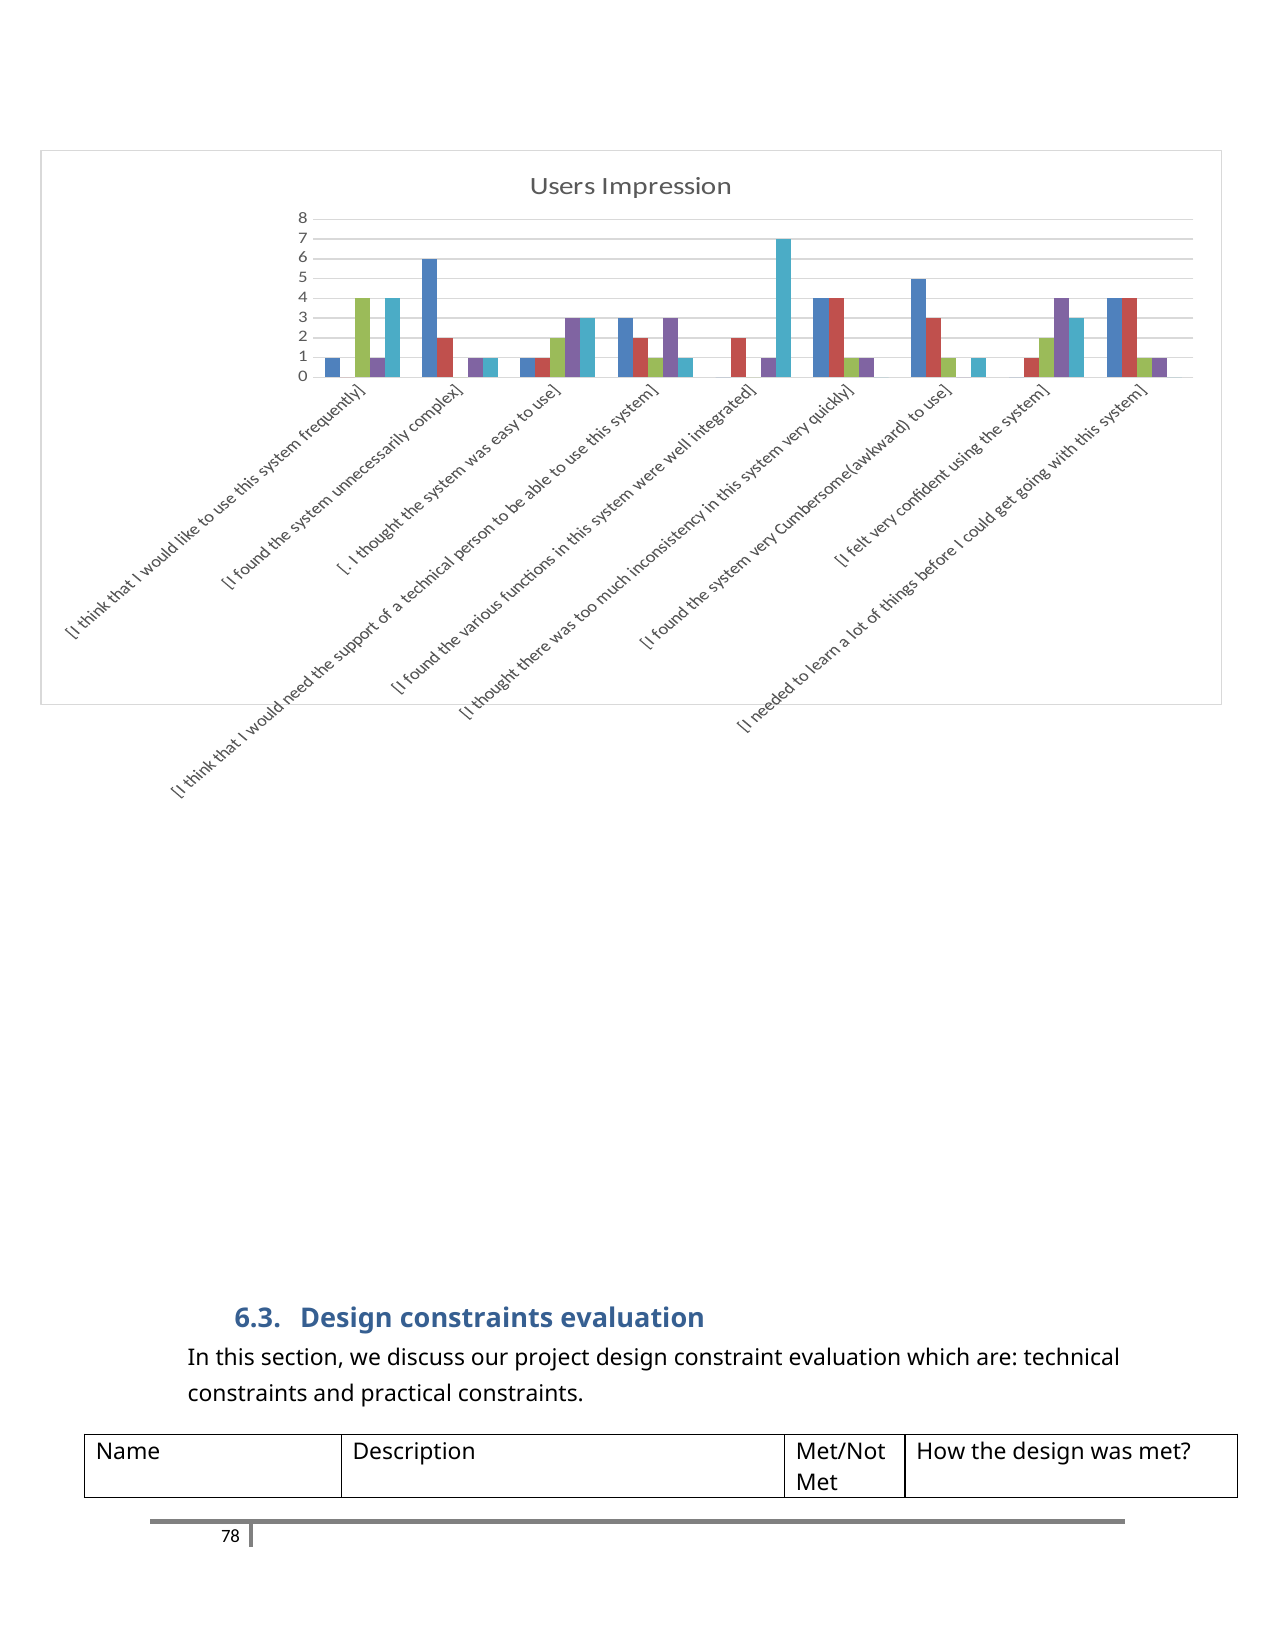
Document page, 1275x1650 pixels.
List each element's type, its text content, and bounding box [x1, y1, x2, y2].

list In this section, we discuss our project design constraint evaluation which are: technical constraints and practical constraints. [187, 1341, 1125, 1408]
table_header Met/Not Met [785, 1435, 904, 1497]
table_header How the design was met? [906, 1435, 1237, 1497]
subtitle Design constraints evaluation [234, 1298, 1125, 1335]
table_header Description [342, 1435, 784, 1497]
table_header Name [85, 1435, 341, 1497]
